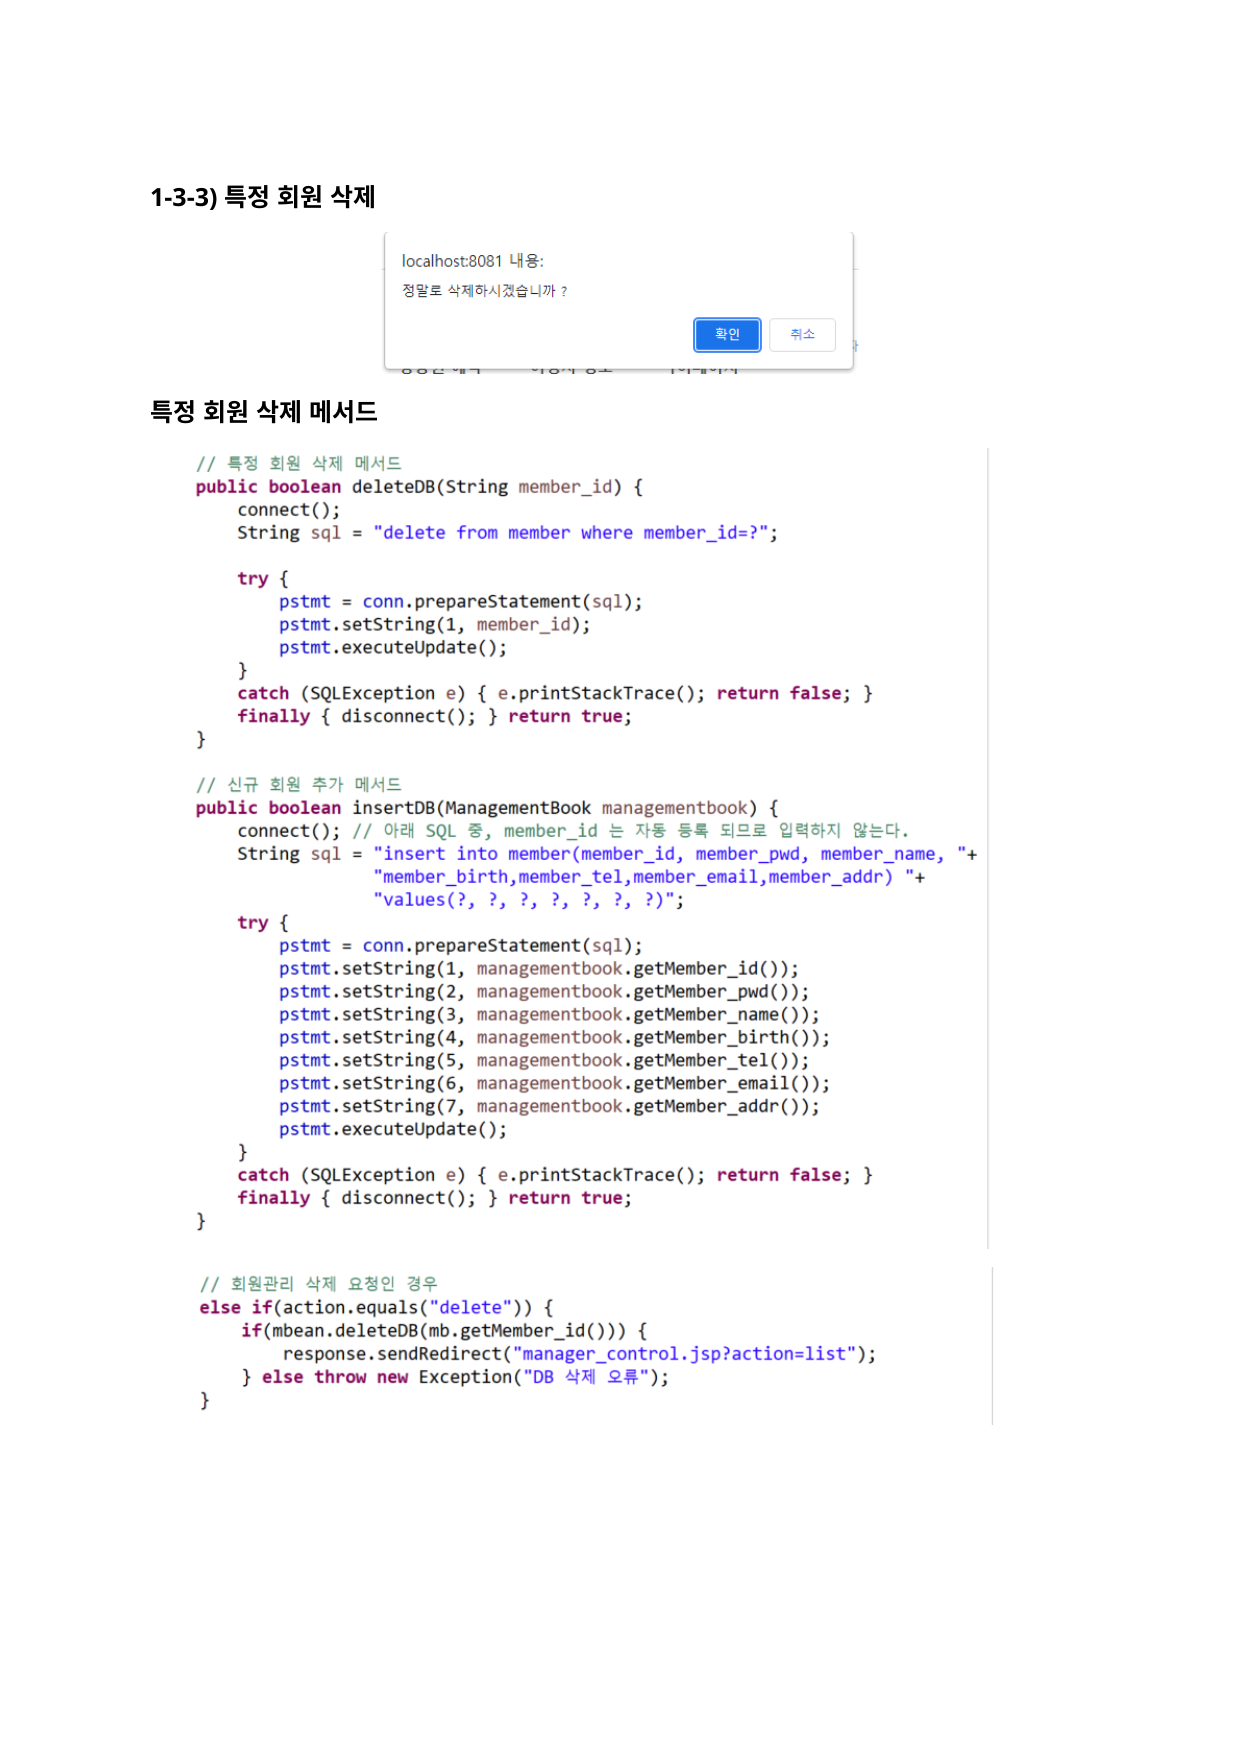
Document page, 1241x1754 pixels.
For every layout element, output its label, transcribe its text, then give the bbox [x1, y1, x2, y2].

text 1-3-3) 특정 회원 삭제 [150, 177, 1090, 213]
text 특정 회원 삭제 메서드 [150, 392, 1090, 429]
